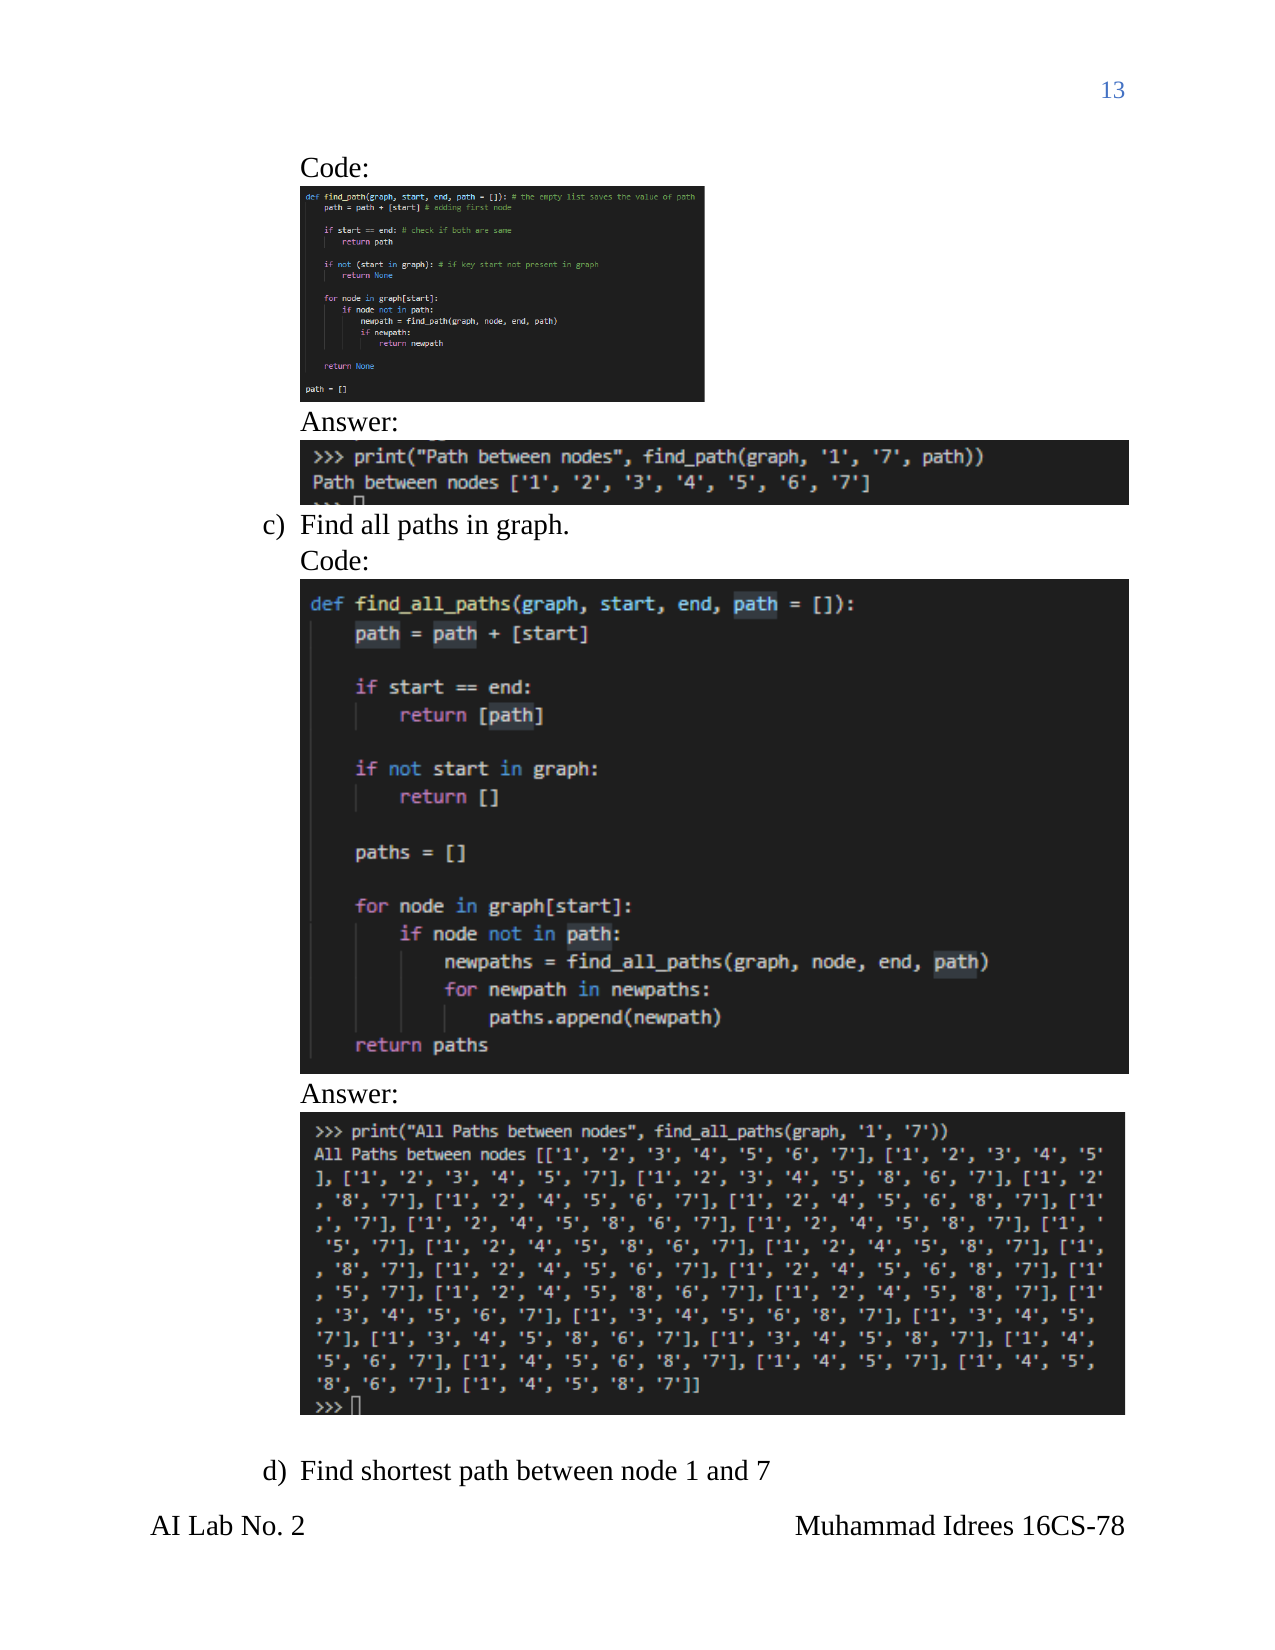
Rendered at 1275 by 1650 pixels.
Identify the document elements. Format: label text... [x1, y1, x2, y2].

list Find all paths in graph. [262, 507, 1125, 541]
picture [300, 1112, 1126, 1415]
picture [300, 440, 1129, 505]
picture [300, 579, 1129, 1074]
list Code: [300, 150, 1125, 183]
list Answer: [300, 404, 1125, 438]
list Answer: [300, 1076, 1125, 1110]
picture [300, 186, 705, 402]
list Code: [300, 543, 1125, 577]
list Find shortest path between node 1 and 7 [262, 1453, 1125, 1486]
